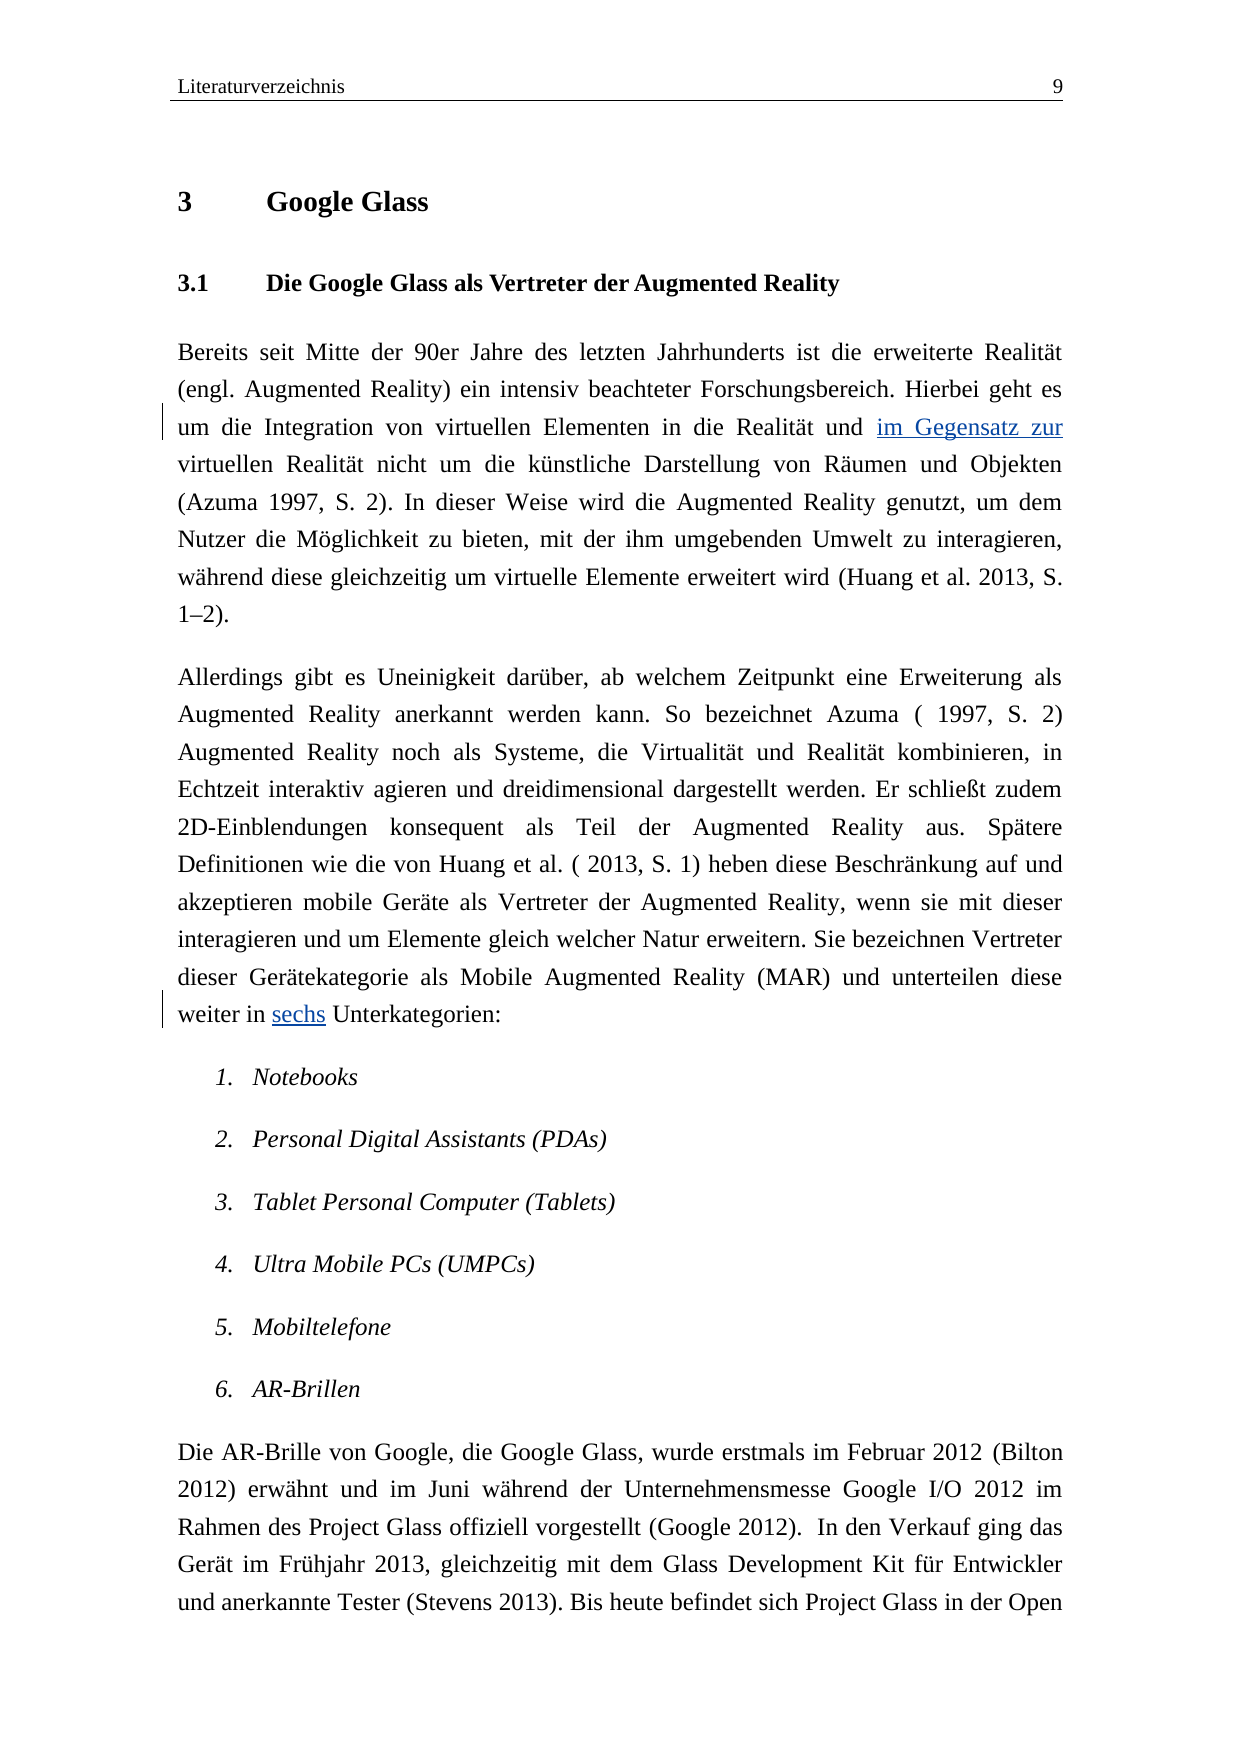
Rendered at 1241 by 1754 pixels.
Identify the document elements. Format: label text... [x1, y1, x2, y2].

text Allerdings gibt es Uneinigkeit darüber, ab welchem Zeitpunkt eine Erweiterung als Augmented Reality anerkannt werden kann. So bezeichnet Azuma ( 1997, S. 2) Augmented Reality noch als Systeme, die Virtualität und Realität kombinieren, in Echtzeit interaktiv agieren und dreidimensional dargestellt werden. Er schließt zudem 2D-Einblendungen konsequent als Teil der Augmented Reality aus. Spätere Definitionen wie die von Huang et al. ( 2013, S. 1) heben diese Beschränkung auf und akzeptieren mobile Geräte als Vertreter der Augmented Reality, wenn sie mit dieser interagieren und um Elemente gleich welcher Natur erweitern. Sie bezeichnen Vertreter dieser Gerätekategorie als Mobile Augmented Reality (MAR) und unterteilen diese weiter in Unterkategorien: [177, 653, 1063, 1028]
text Bereits seit Mitte der 90er Jahre des letzten Jahrhunderts ist die erweiterte Realität (engl. Augmented Reality) ein intensiv beachteter Forschungsbereich. Hierbei geht es um die Integration von virtuellen Elementen in die Realität und virtuellen Realität nicht um die künstliche Darstellung von Räumen und Objekten (Azuma 1997, S. 2). In dieser Weise wird die Augmented Reality genutzt, um dem Nutzer die Möglichkeit zu bieten, mit der ihm umgebenden Umwelt zu interagieren, während diese gleichzeitig um virtuelle Elemente erweitert wird (Huang et al. 2013, S. 1–2). [177, 328, 1063, 628]
list Mobiltelefone [215, 1303, 1063, 1340]
list Ultra Mobile PCs (UMPCs) [215, 1240, 1063, 1278]
list Tablet Personal Computer (Tablets) [215, 1178, 1063, 1215]
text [177, 1428, 1063, 1615]
list Notebooks [215, 1053, 1063, 1090]
subtitle Google Glass [177, 184, 1063, 218]
list AR-Brillen [215, 1365, 1063, 1403]
subtitle Die Google Glass als Vertreter der Augmented Reality [177, 268, 1063, 297]
list Personal Digital Assistants (PDAs) [215, 1115, 1063, 1153]
